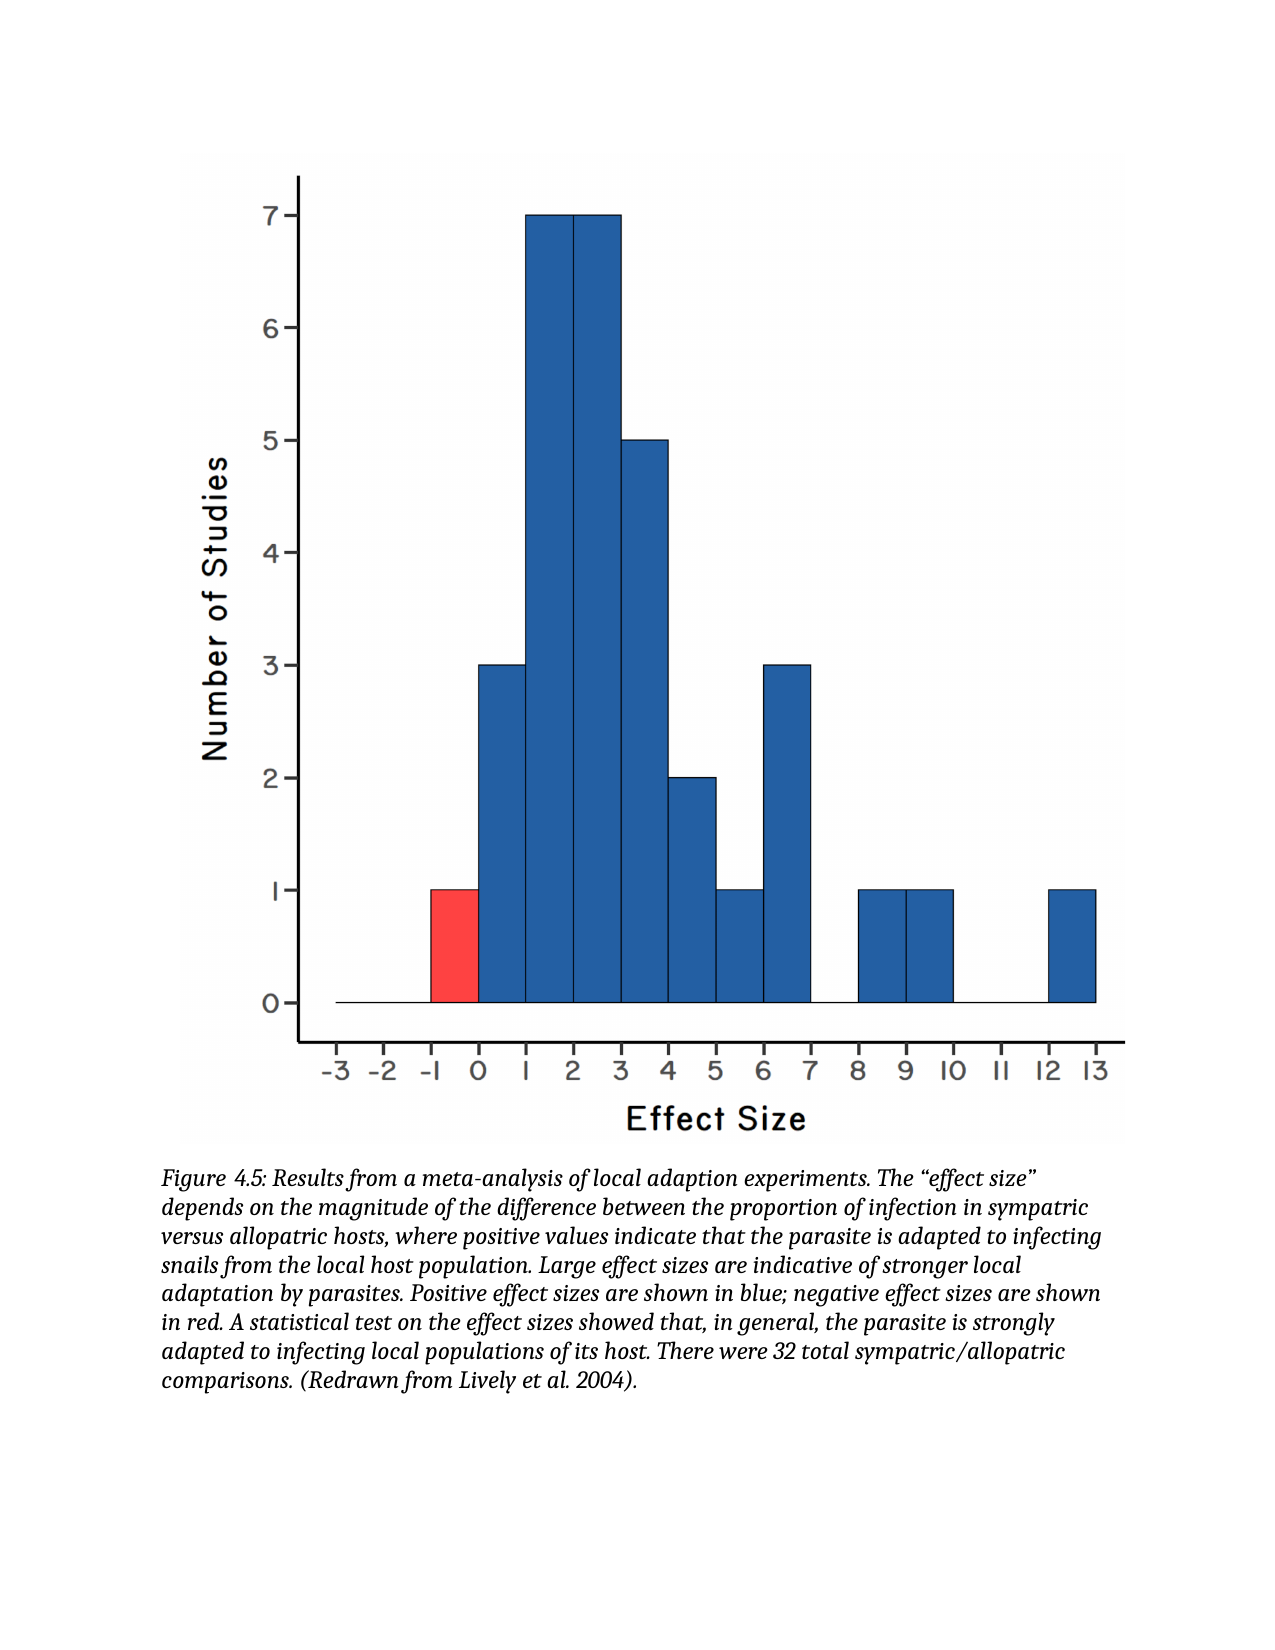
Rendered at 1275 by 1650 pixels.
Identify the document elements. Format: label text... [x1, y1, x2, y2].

table_header Figure 4.5: Results from a meta-analysis of local adaption experiments. The “effect size” depends on the magnitude of the difference between the proportion of infection in sympatric versus allopatric hosts, where positive values indicate that the parasite is adapted to infecting snails from the local host population. Large effect sizes are indicative of stronger local adaptation by parasites. Positive effect sizes are shown in blue; negative effect sizes are shown in red. A statistical test on the effect sizes showed that, in general, the parasite is strongly adapted to infecting local populations of its host. There were 32 total sympatric/allopatric comparisons. (Redrawn from Lively et al. 2004). [150, 150, 1125, 1407]
picture [180, 153, 1125, 1144]
